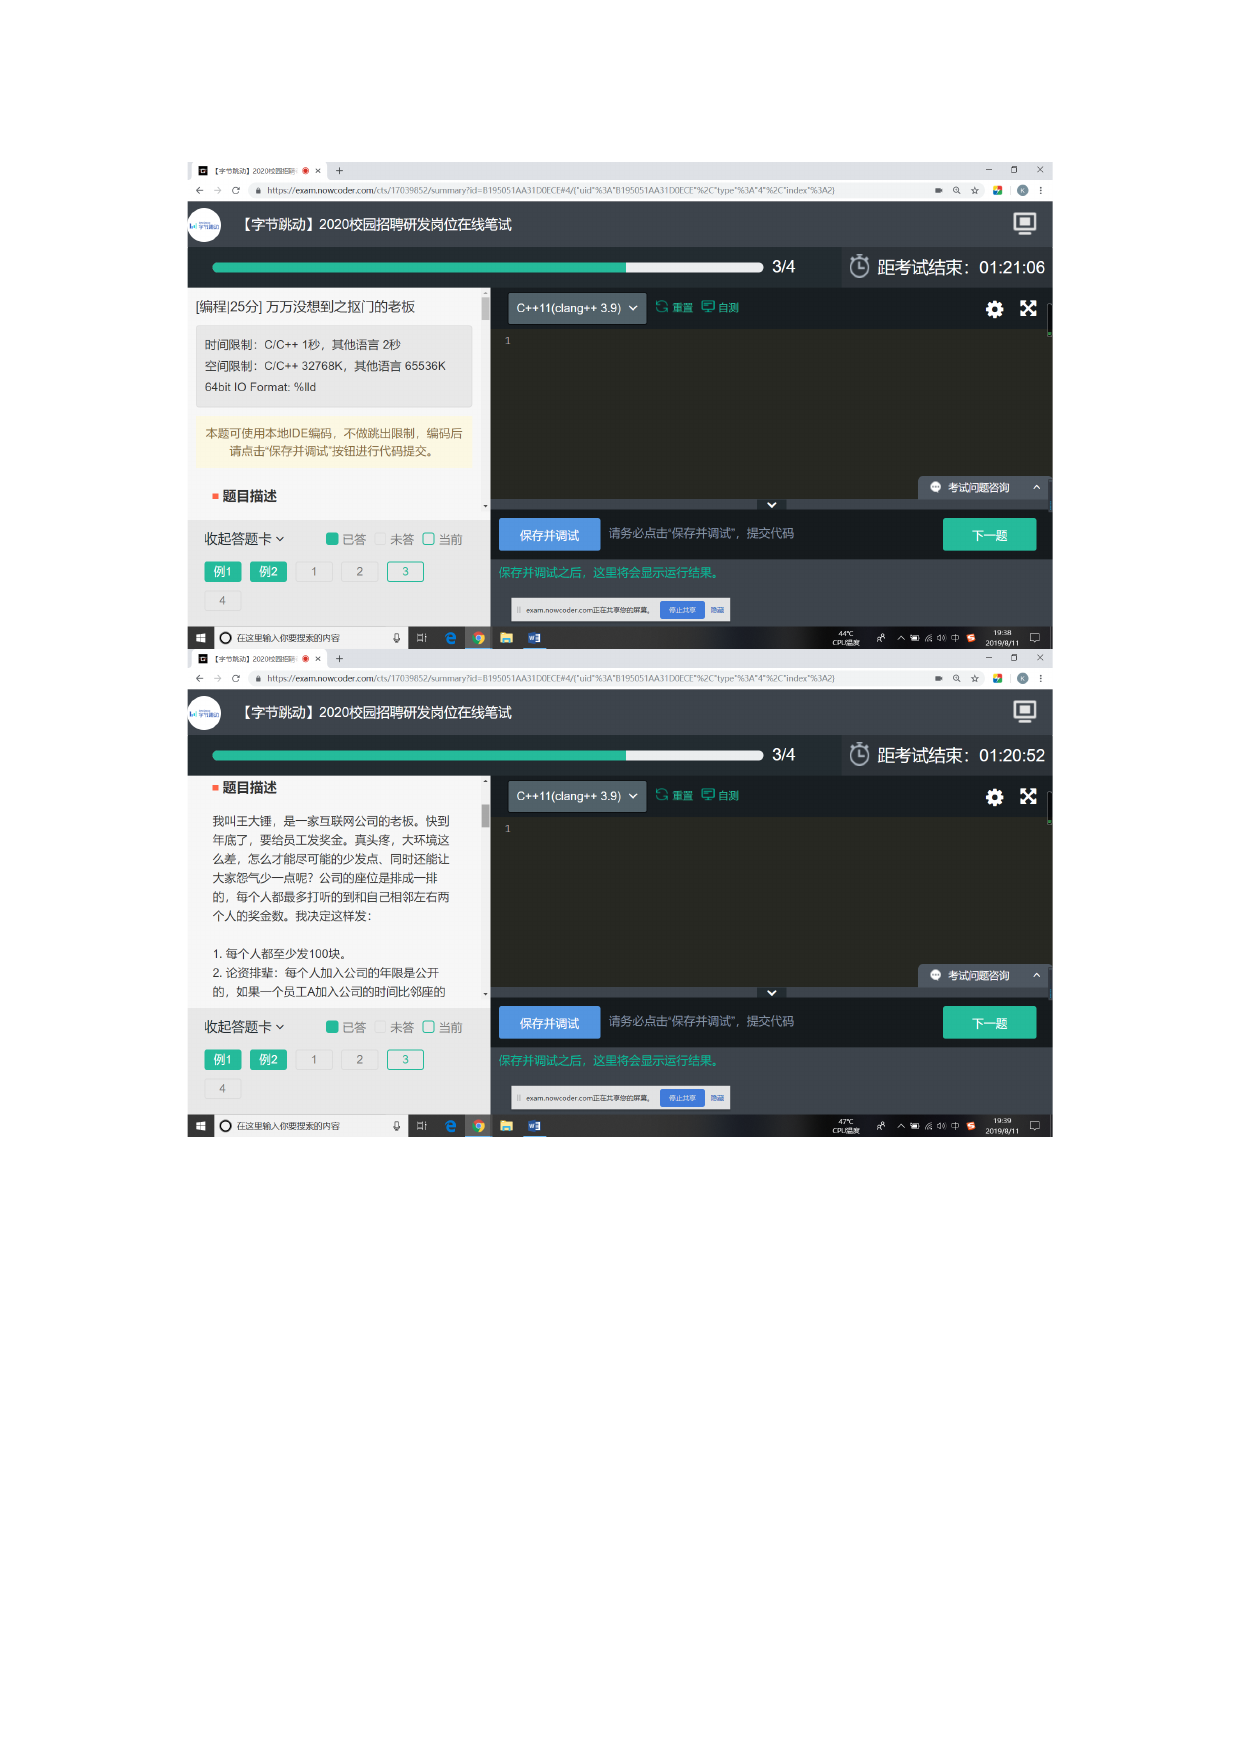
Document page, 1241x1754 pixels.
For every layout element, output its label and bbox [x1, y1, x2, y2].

picture [187, 162, 1053, 1137]
